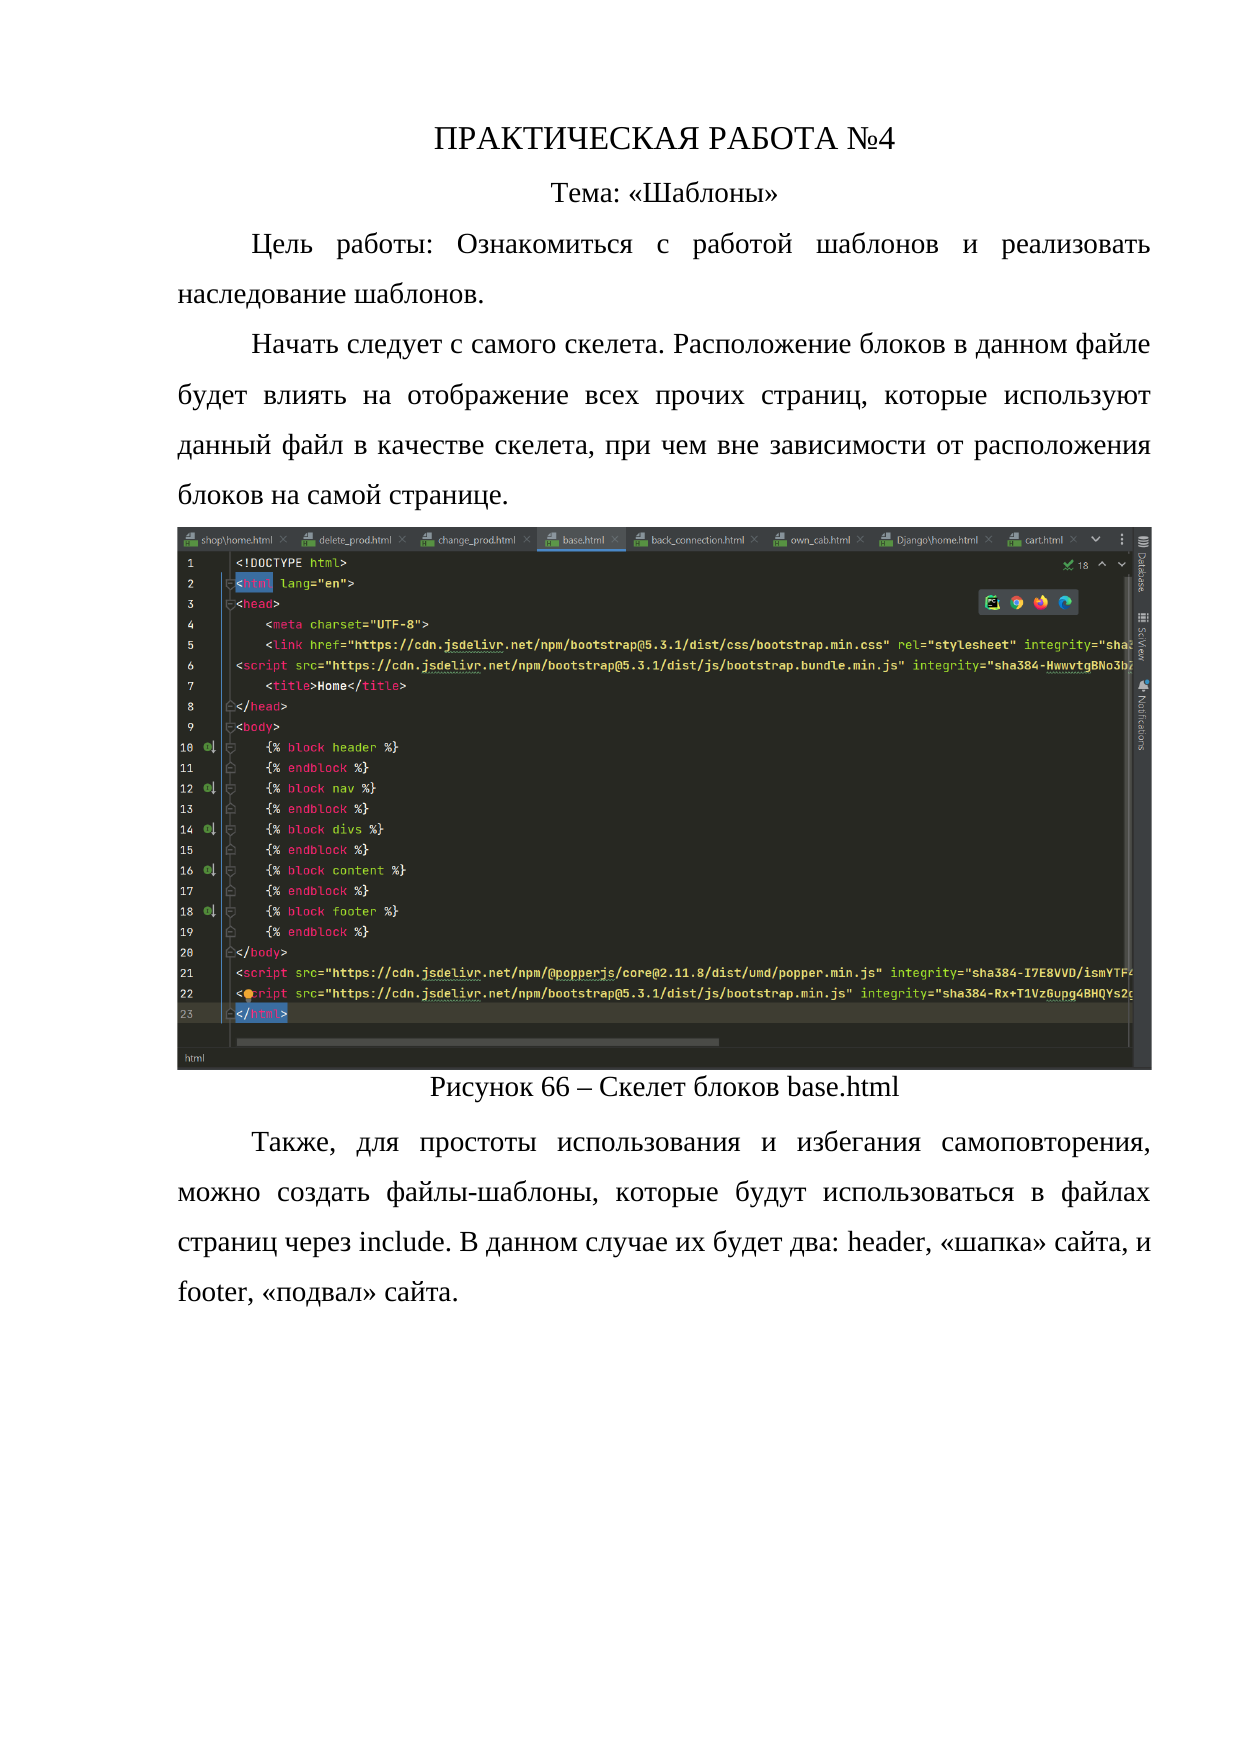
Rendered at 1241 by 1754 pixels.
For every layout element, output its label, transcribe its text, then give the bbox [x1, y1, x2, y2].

text Рисунок 66 – Скелет блоков base.html [177, 1070, 1152, 1103]
subtitle ПРАКТИЧЕСКАЯ РАБОТА №4 [177, 118, 1152, 156]
text Также, для простоты использования и избегания самоповторения, можно создать файлы-шаблоны, которые будут использоваться в файлах страниц через include. В данном случае их будет два: header, «шапка» сайта, и footer, «подвал» сайта. [177, 1124, 1152, 1308]
picture [177, 527, 1152, 1070]
text Начать следует с самого скелета. Расположение блоков в данном файле будет влиять на отображение всех прочих страниц, которые используют данный файл в качестве скелета, при чем вне зависимости от расположения блоков на самой странице. [177, 327, 1152, 511]
text Цель работы: Ознакомиться с работой шаблонов и реализовать наследование шаблонов. [177, 226, 1152, 310]
text Тема: «Шаблоны» [177, 176, 1152, 209]
